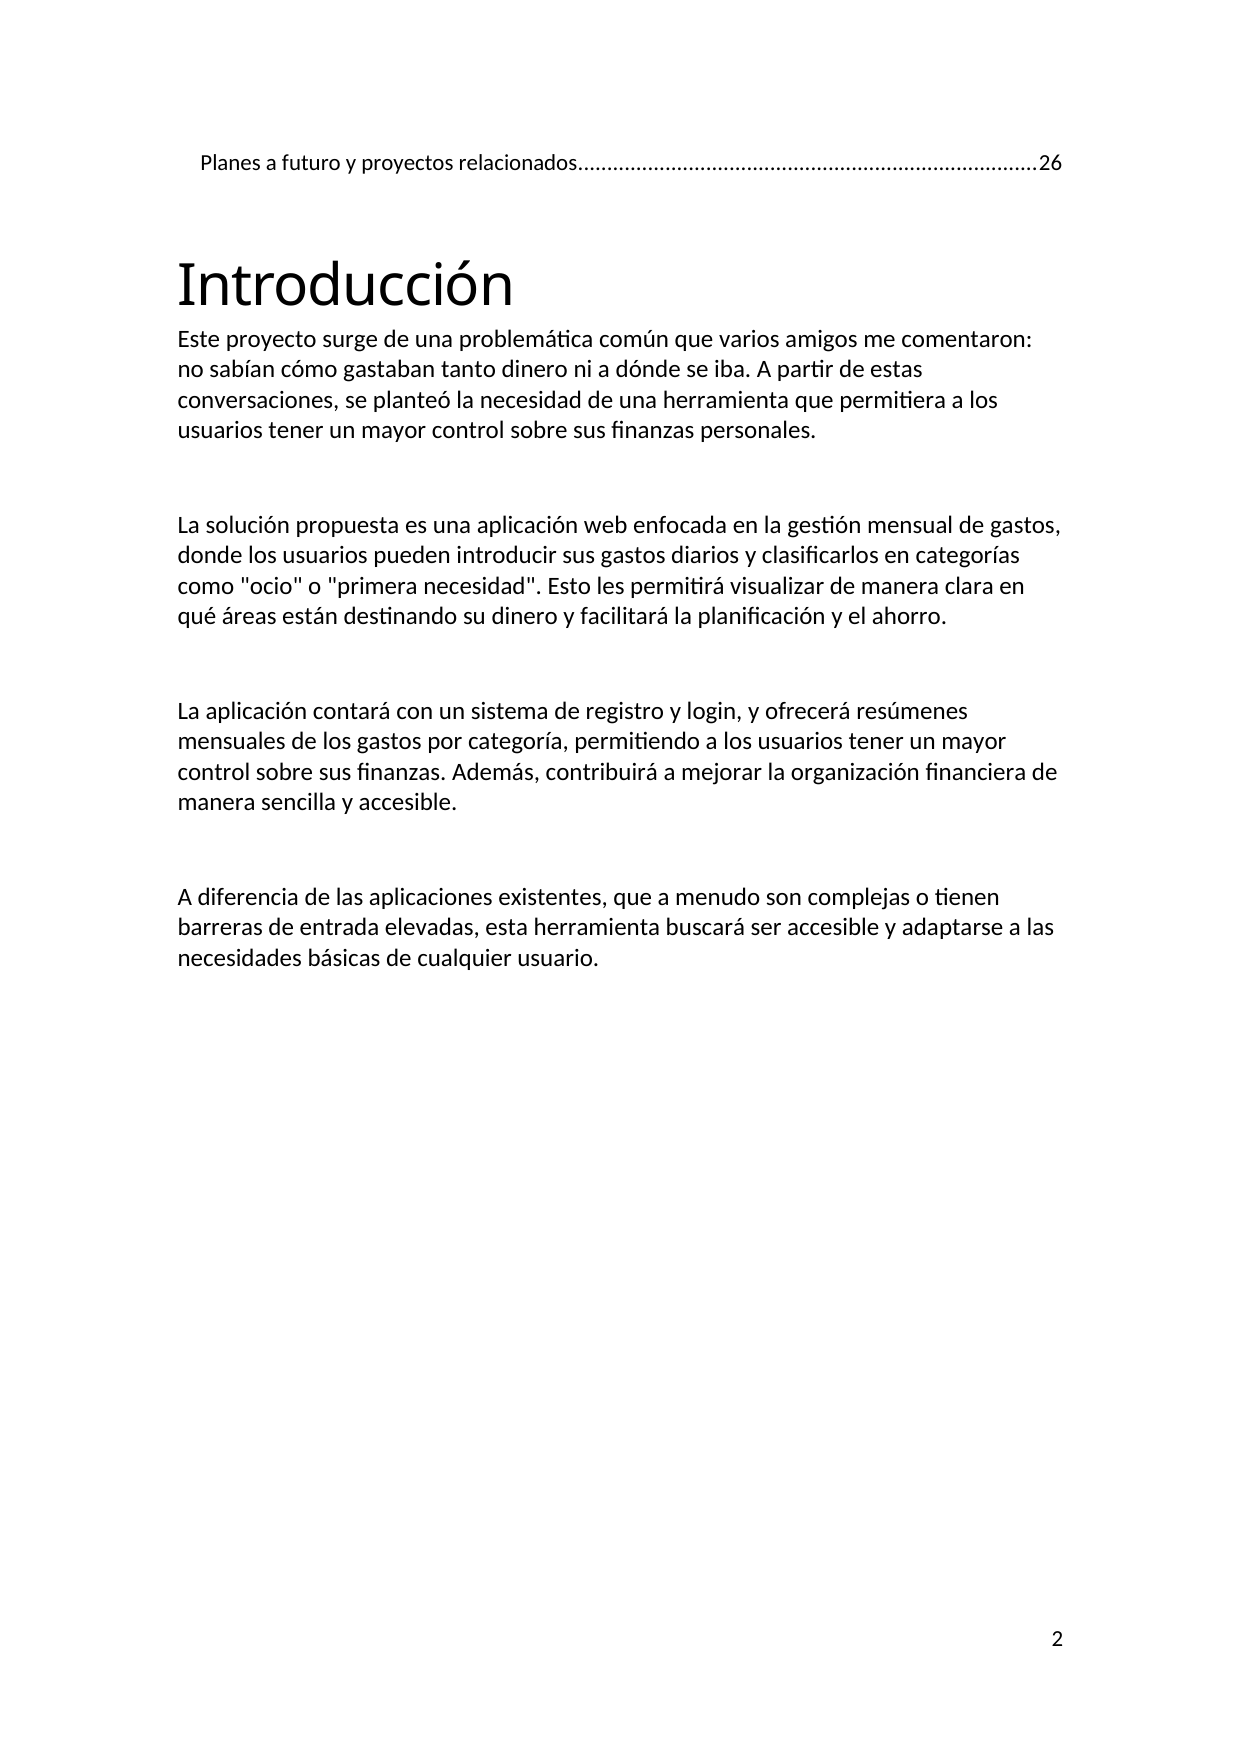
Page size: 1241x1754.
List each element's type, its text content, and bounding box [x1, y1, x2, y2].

text Este proyecto surge de una problemática común que varios amigos me comentaron: no sabían cómo gastaban tanto dinero ni a dónde se iba. A partir de estas conversaciones, se planteó la necesidad de una herramienta que permitiera a los usuarios tener un mayor control sobre sus finanzas personales. [177, 323, 1063, 445]
text La solución propuesta es una aplicación web enfocada en la gestión mensual de gastos, donde los usuarios pueden introducir sus gastos diarios y clasificarlos en categorías como "ocio" o "primera necesidad". Esto les permitirá visualizar de manera clara en qué áreas están destinando su dinero y facilitará la planificación y el ahorro. [177, 509, 1063, 631]
text A diferencia de las aplicaciones existentes, que a menudo son complejas o tienen barreras de entrada elevadas, esta herramienta buscará ser accesible y adaptarse a las necesidades básicas de cualquier usuario. [177, 881, 1063, 972]
title Introducción [177, 243, 1063, 323]
text La aplicación contará con un sistema de registro y login, y ofrecerá resúmenes mensuales de los gastos por categoría, permitiendo a los usuarios tener un mayor control sobre sus finanzas. Además, contribuirá a mejorar la organización financiera de manera sencilla y accesible. [177, 695, 1063, 817]
